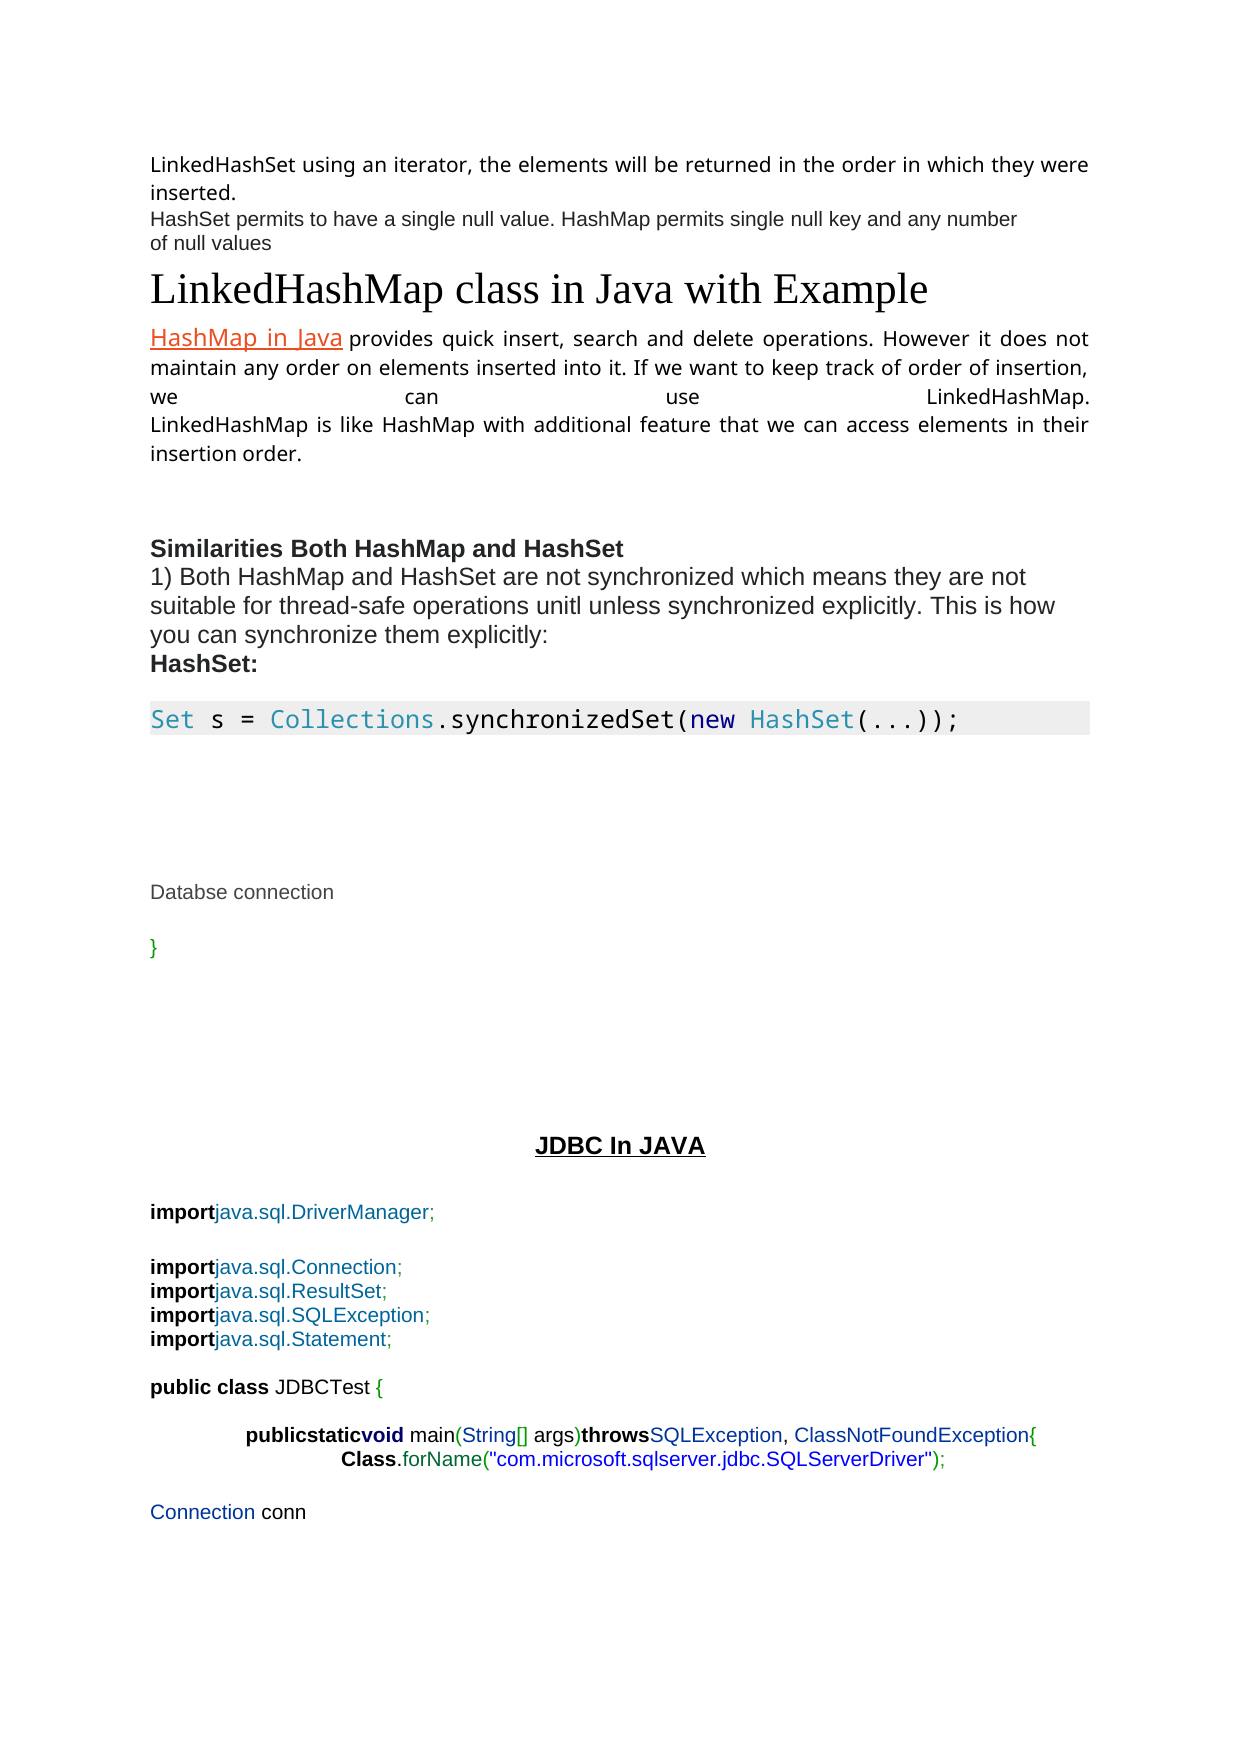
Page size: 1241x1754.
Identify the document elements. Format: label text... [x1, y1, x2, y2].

text importjava.sql.DriverManager; [150, 1189, 1090, 1224]
text importjava.sql.ResultSet; [150, 1279, 1090, 1303]
text Databse connection [150, 868, 1090, 903]
text Class.forName("com.microsoft.sqlserver.jdbc.SQLServerDriver"); [150, 1447, 1090, 1471]
text public class JDBCTest { [150, 1375, 1090, 1399]
text } [150, 935, 1090, 959]
subtitle HashSet permits to have a single null value. HashMap permits single null key and any number of null values [272, 207, 1090, 255]
text publicstaticvoid main(String[] args)throwsSQLException, ClassNotFoundException{ [150, 1423, 1090, 1447]
text importjava.sql.Connection; [150, 1255, 1090, 1279]
text importjava.sql.SQLException; [150, 1303, 1090, 1327]
text JDBC In JAVA [150, 1131, 1090, 1160]
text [150, 150, 1090, 207]
text Set s = Collections.synchronizedSet(new HashSet(...)); [150, 701, 1090, 735]
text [150, 1499, 1090, 1547]
text Similarities Both HashMap and HashSet 1) Both HashMap and HashSet are not synchronized which means they are not suitable for thread-safe operations unitl unless synchronized explicitly. This is how you can synchronize them explicitly: HashSet: [150, 533, 1090, 677]
text importjava.sql.Statement; [150, 1327, 1090, 1351]
subtitle LinkedHashMap class in Java with Example [150, 263, 1090, 313]
text HashMap in Java provides quick insert, search and delete operations. However it does not maintain any order on elements inserted into it. If we want to keep track of order of insertion, we can use LinkedHashMap. LinkedHashMap is like HashMap with additional feature that we can access elements in their insertion order. [150, 321, 1090, 467]
